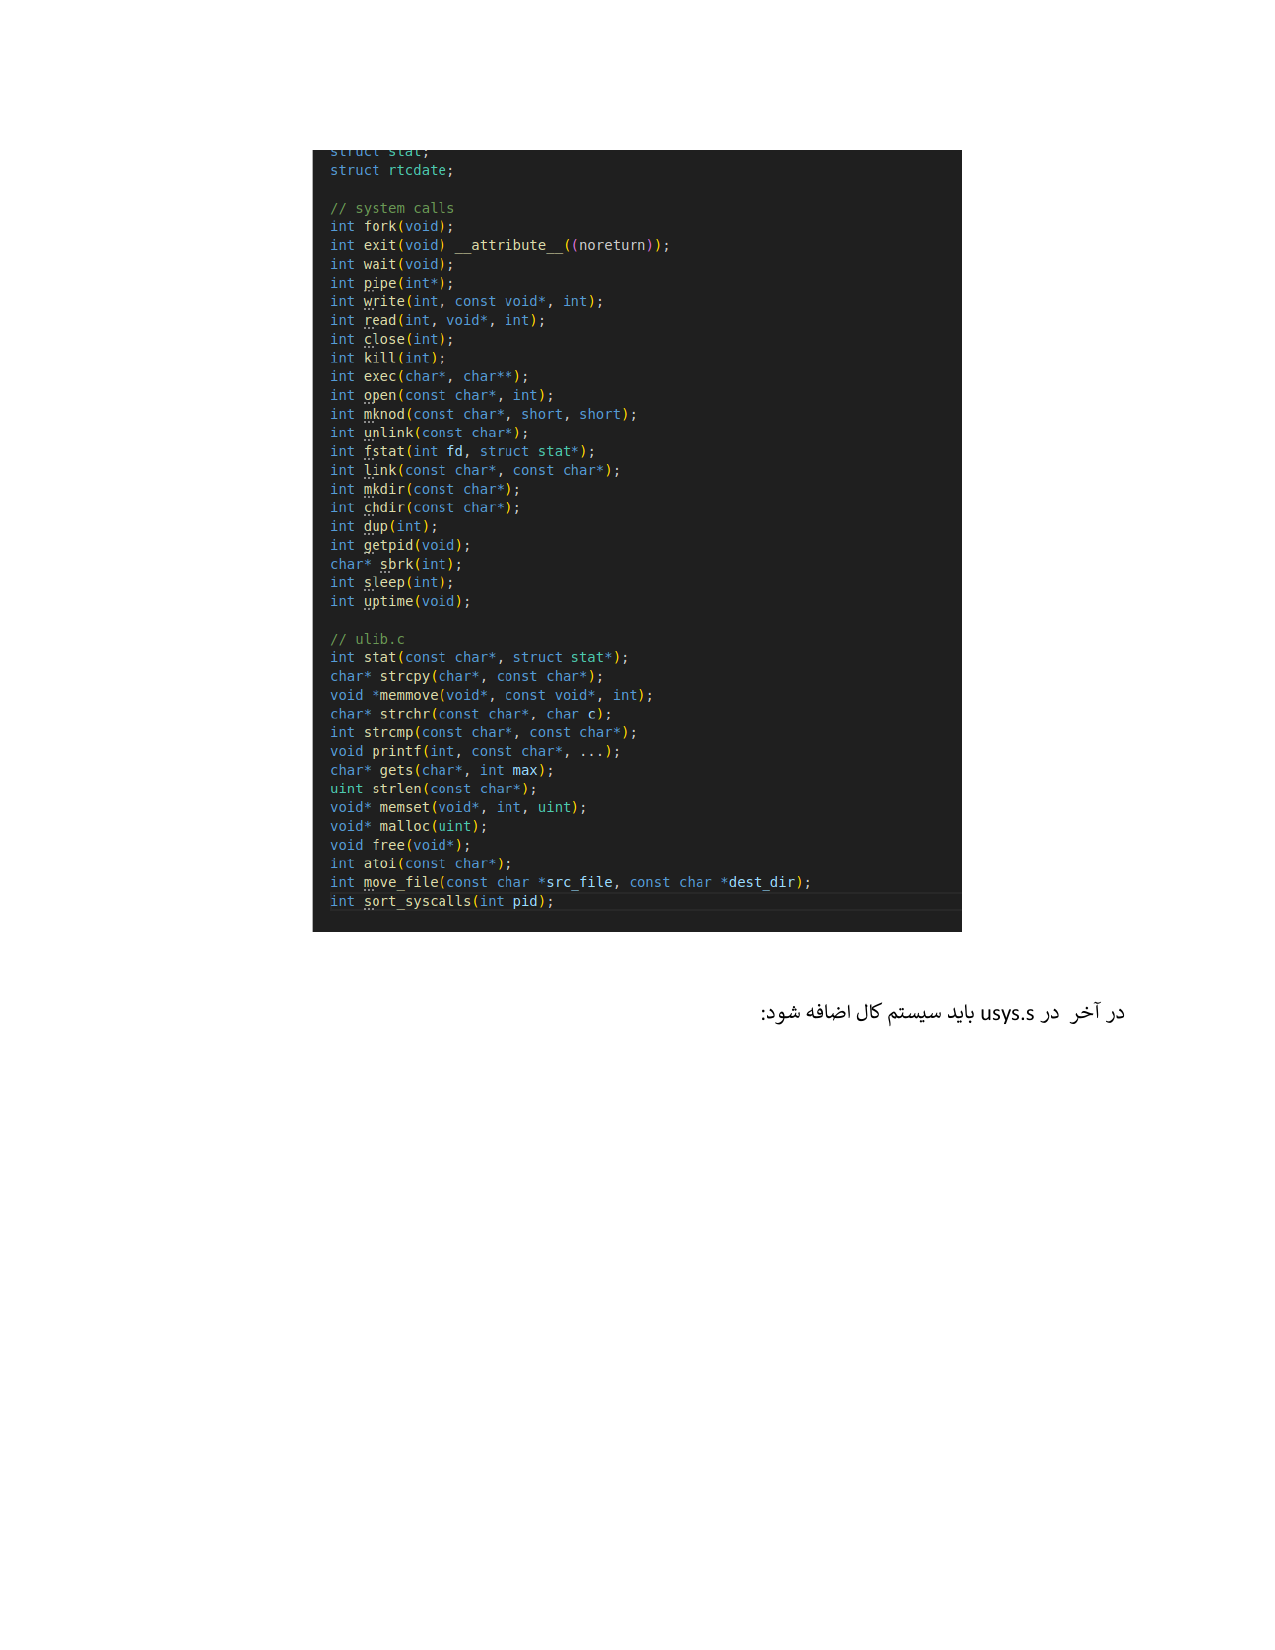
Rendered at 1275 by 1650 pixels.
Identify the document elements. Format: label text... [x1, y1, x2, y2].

text در آخر در usys.s باید سیستم کال اضافه شود: [150, 998, 1125, 1026]
picture [312, 150, 962, 932]
